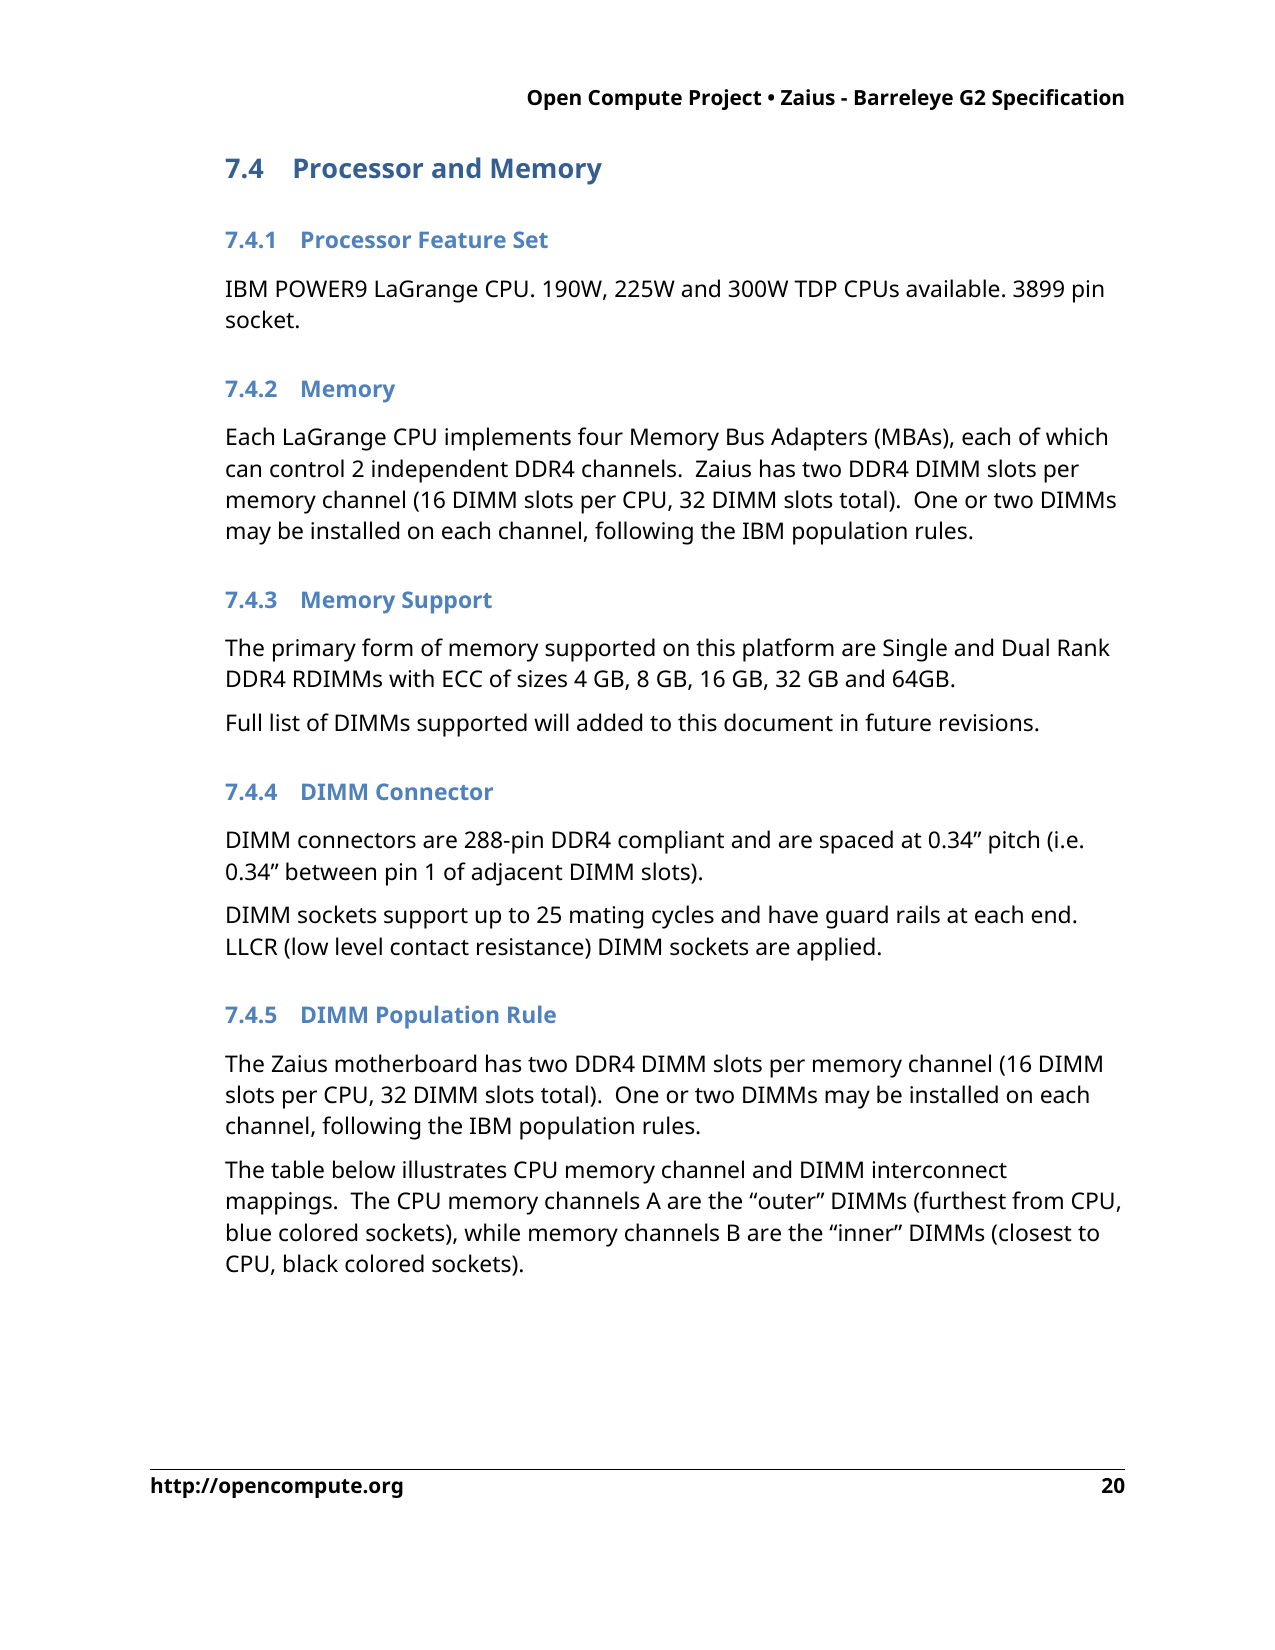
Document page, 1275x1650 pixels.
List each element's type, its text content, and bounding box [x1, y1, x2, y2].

text Full list of DIMMs supported will added to this document in future revisions. [225, 707, 1125, 738]
subtitle Processor and Memory [225, 150, 1125, 187]
text DIMM connectors are 288-pin DDR4 compliant and are spaced at 0.34” pitch (i.e. 0.34” between pin 1 of adjacent DIMM slots). [225, 824, 1125, 887]
subtitle Memory Support [225, 584, 1125, 615]
subtitle Processor Feature Set [225, 224, 1125, 256]
subtitle Memory [225, 373, 1125, 404]
text The table below illustrates CPU memory channel and DIMM interconnect mappings. The CPU memory channels A are the “outer” DIMMs (furthest from CPU, blue colored sockets), while memory channels B are the “inner” DIMMs (closest to CPU, black colored sockets). [225, 1154, 1125, 1279]
subtitle DIMM Population Rule [225, 999, 1125, 1031]
subtitle DIMM Connector [225, 776, 1125, 807]
text IBM POWER9 LaGrange CPU. 190W, 225W and 300W TDP CPUs available. 3899 pin socket. [225, 273, 1125, 335]
text The Zaius motherboard has two DDR4 DIMM slots per memory channel (16 DIMM slots per CPU, 32 DIMM slots total). One or two DIMMs may be installed on each channel, following the IBM population rules. [225, 1048, 1125, 1142]
text DIMM sockets support up to 25 mating cycles and have guard rails at each end. LLCR (low level contact resistance) DIMM sockets are applied. [225, 899, 1125, 962]
text The primary form of memory supported on this platform are Single and Dual Rank DDR4 RDIMMs with ECC of sizes 4 GB, 8 GB, 16 GB, 32 GB and 64GB. [225, 632, 1125, 695]
text Each LaGrange CPU implements four Memory Bus Adapters (MBAs), each of which can control 2 independent DDR4 channels. Zaius has two DDR4 DIMM slots per memory channel (16 DIMM slots per CPU, 32 DIMM slots total). One or two DIMMs may be installed on each channel, following the IBM population rules. [225, 421, 1125, 546]
